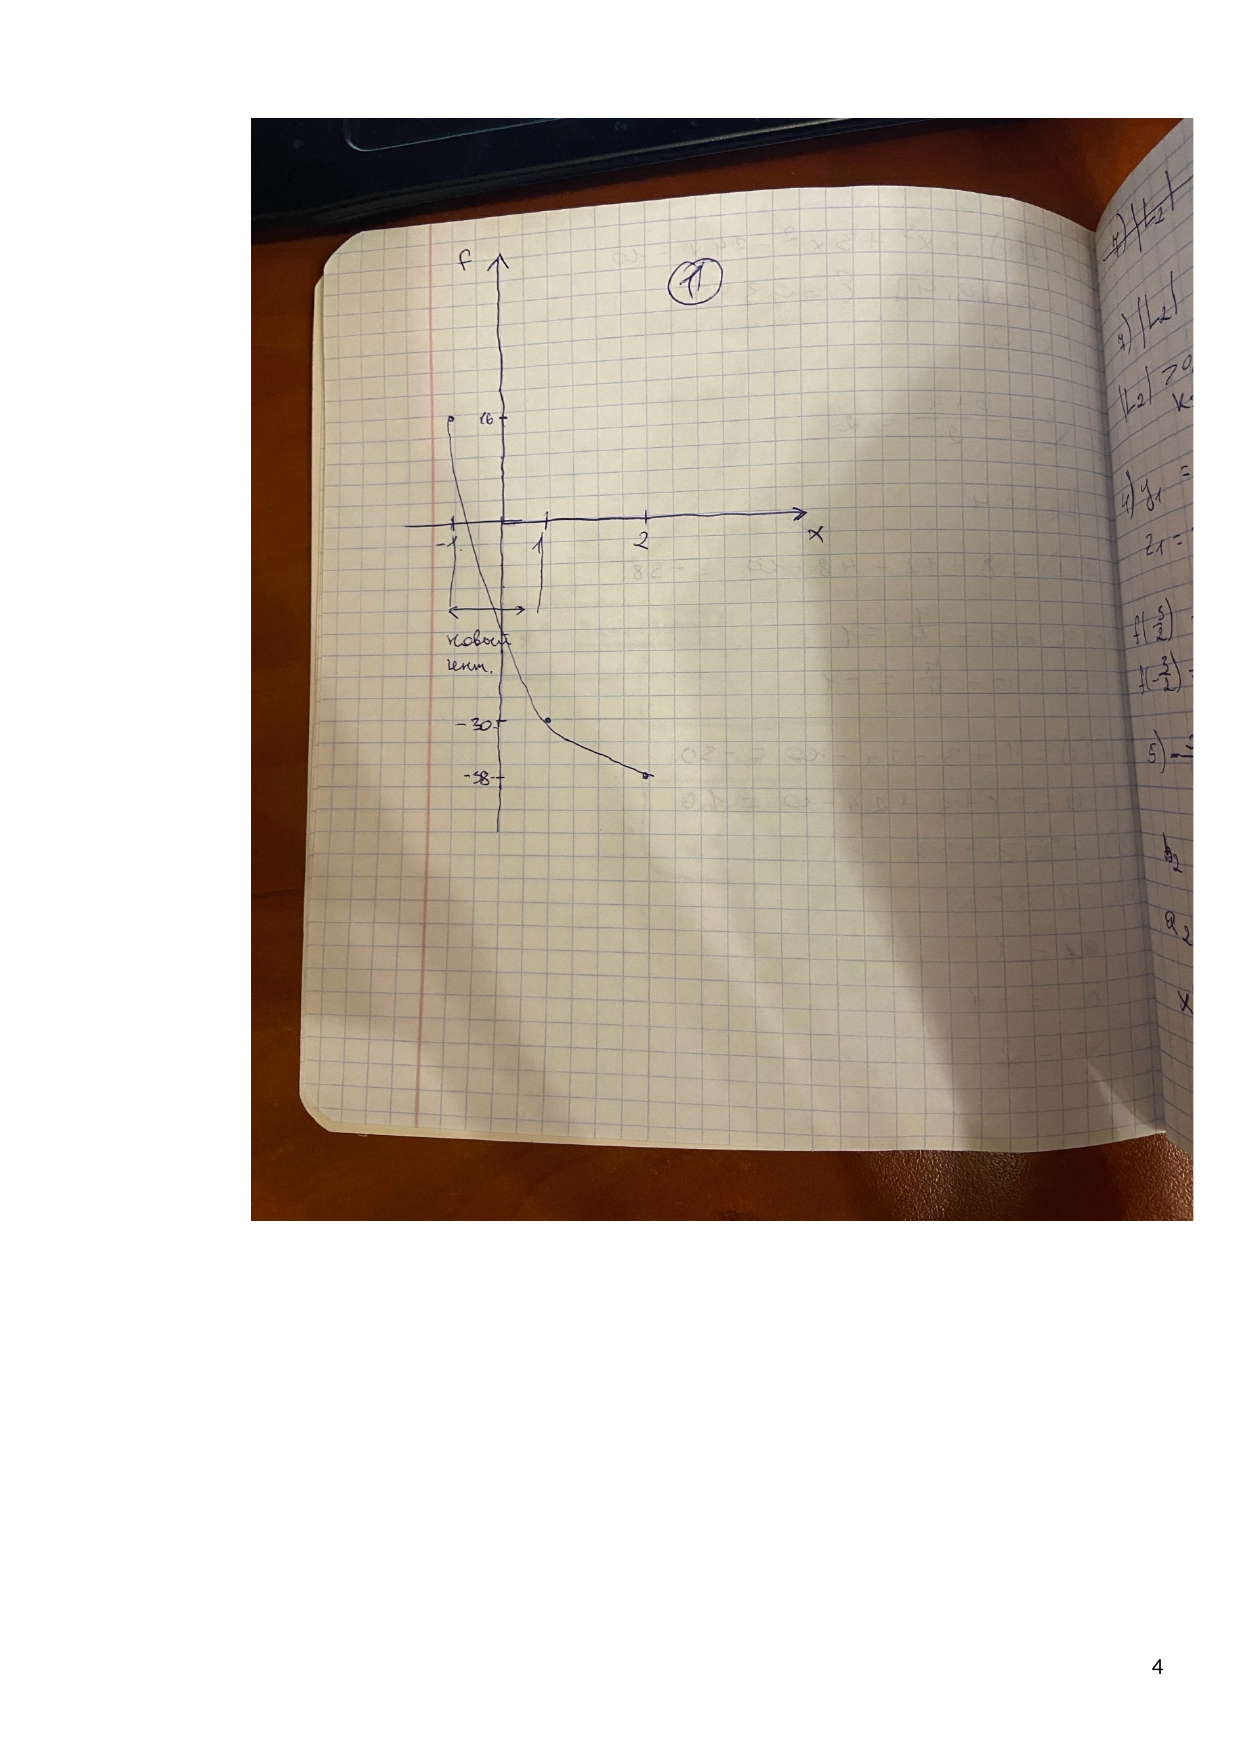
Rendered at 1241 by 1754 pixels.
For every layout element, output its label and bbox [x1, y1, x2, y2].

picture [251, 118, 1194, 1221]
